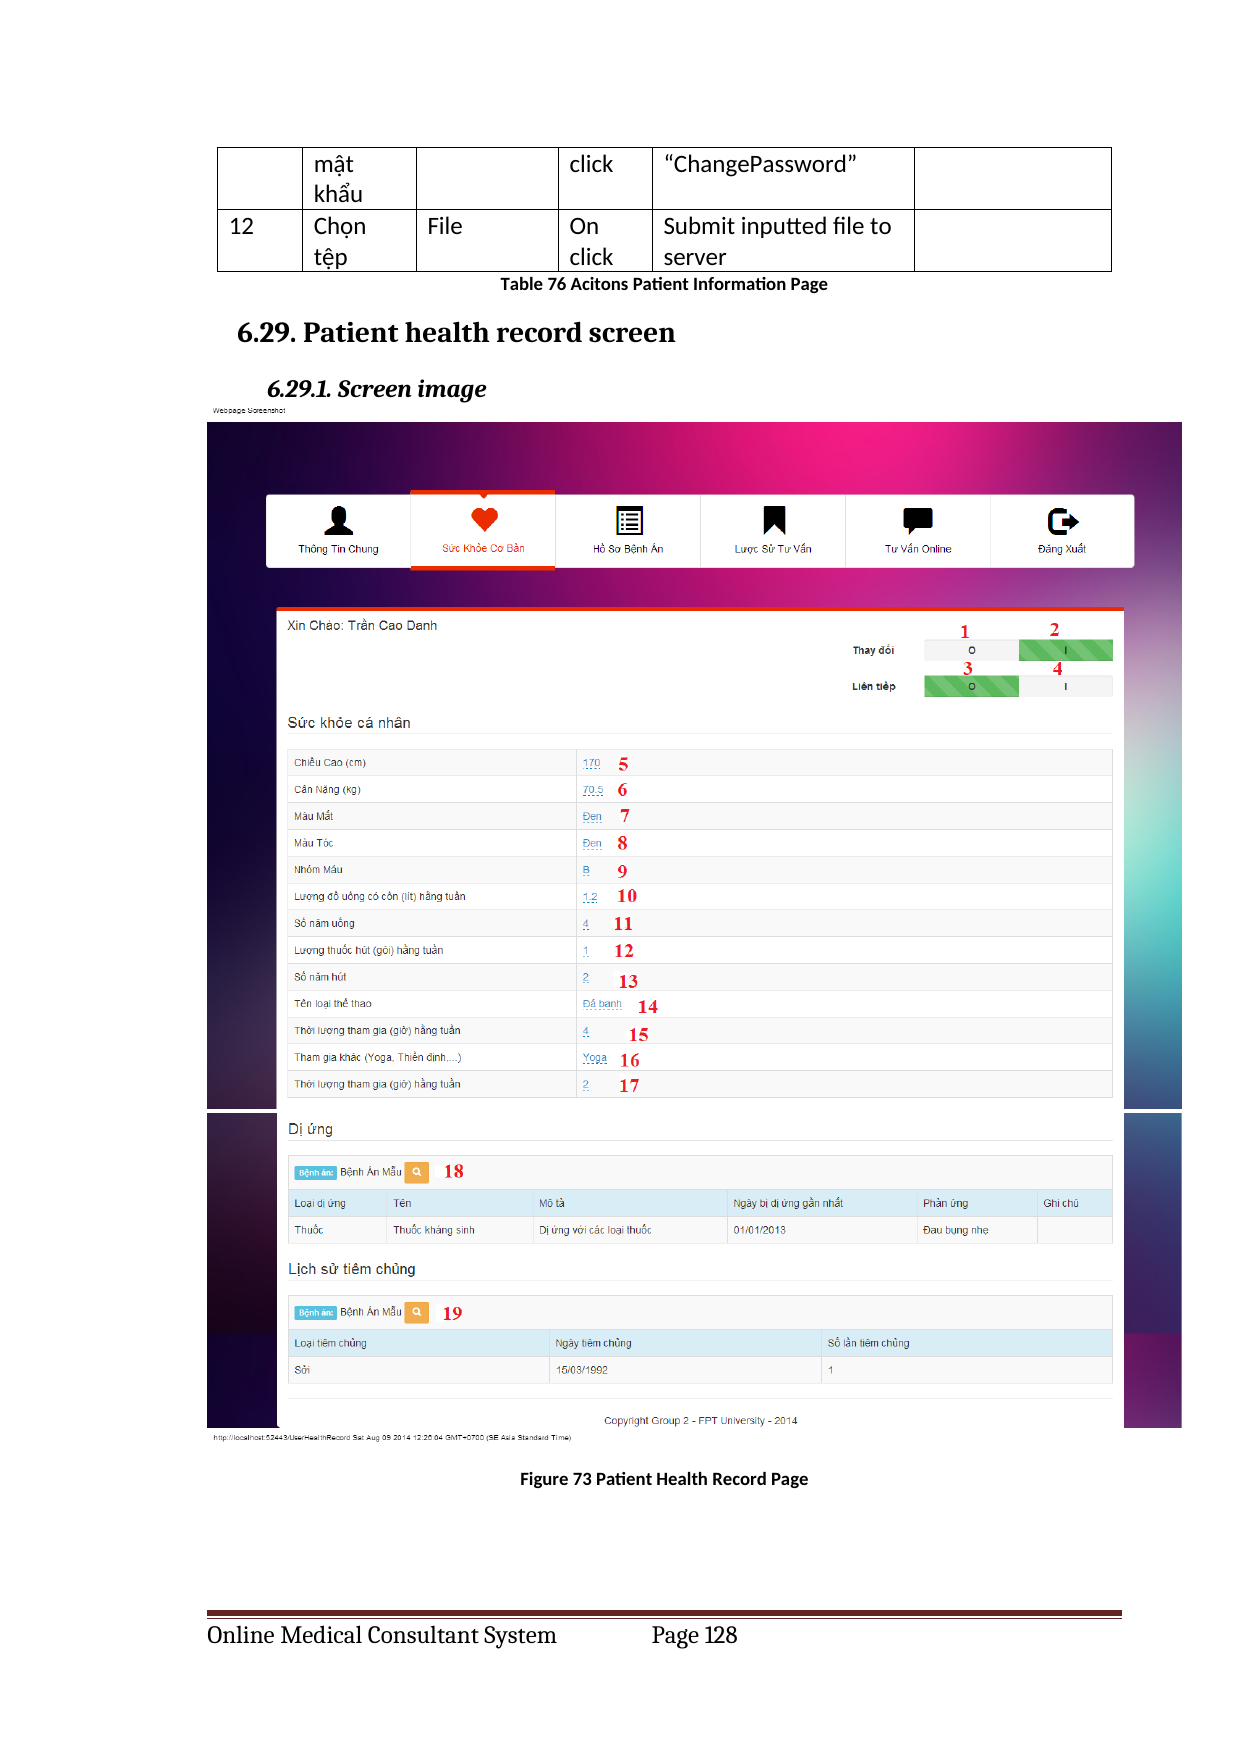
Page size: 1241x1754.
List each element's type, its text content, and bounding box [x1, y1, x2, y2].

subtitle Screen image [267, 375, 1122, 404]
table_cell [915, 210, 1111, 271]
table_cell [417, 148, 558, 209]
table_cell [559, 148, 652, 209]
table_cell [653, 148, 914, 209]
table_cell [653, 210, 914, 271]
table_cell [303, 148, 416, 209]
subtitle Patient health record screen [237, 316, 1122, 349]
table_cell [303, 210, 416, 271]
picture [207, 408, 1182, 1109]
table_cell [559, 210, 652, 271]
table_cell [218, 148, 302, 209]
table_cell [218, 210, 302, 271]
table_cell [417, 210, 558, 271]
picture [207, 1113, 1182, 1442]
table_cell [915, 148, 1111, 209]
